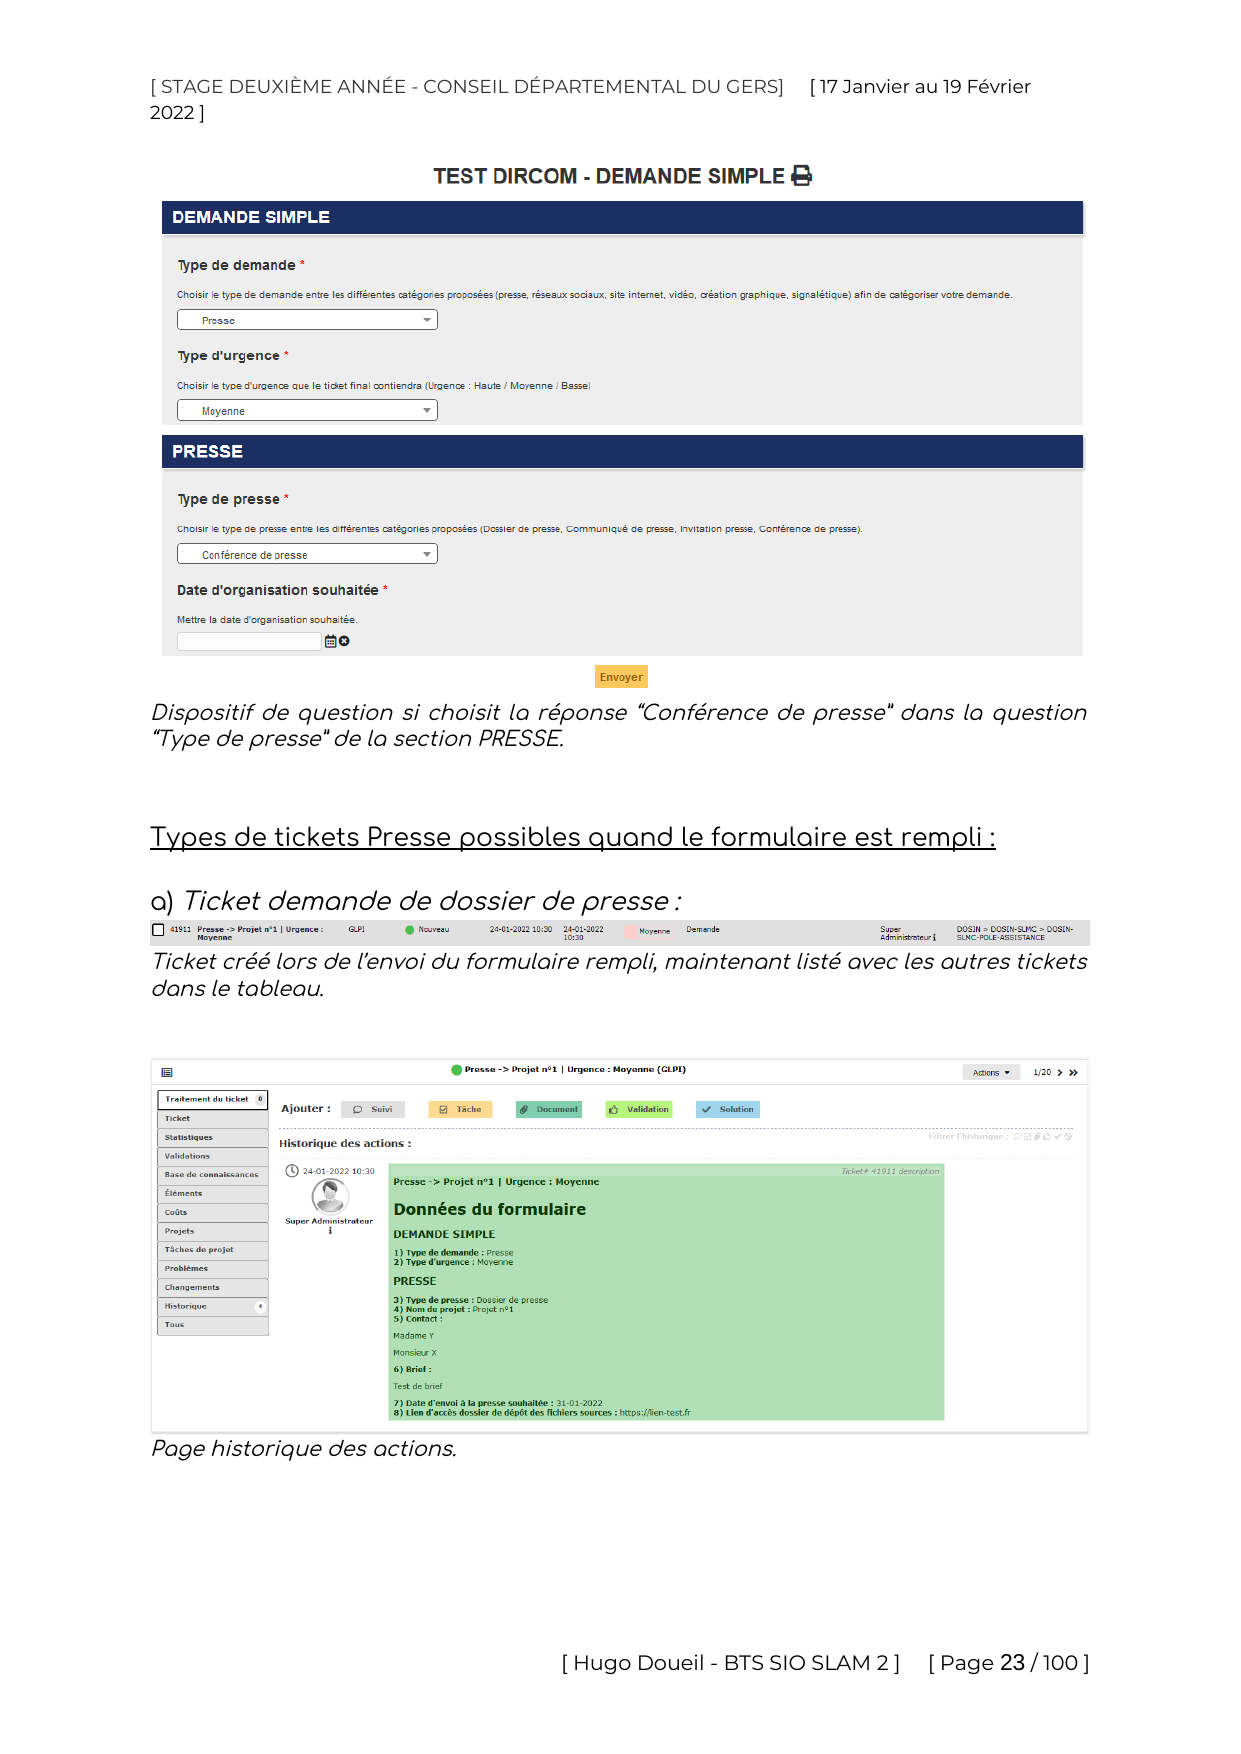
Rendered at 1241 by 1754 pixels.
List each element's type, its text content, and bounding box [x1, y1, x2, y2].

text Types de tickets Presse possibles quand le formulaire est rempli : [150, 824, 1090, 852]
text Page historique des actions. [150, 1438, 1090, 1462]
picture [150, 1057, 1091, 1435]
picture [150, 920, 1091, 946]
picture [150, 150, 1091, 698]
text a) Ticket demande de dossier de presse : [150, 889, 1090, 917]
text Ticket créé lors de l’envoi du formulaire rempli, maintenant listé avec les autres tickets dans le tableau. [150, 951, 1090, 1001]
text Dispositif de question si choisit la réponse “Conférence de presse” dans la question “Type de presse” de la section PRESSE. [150, 702, 1090, 752]
